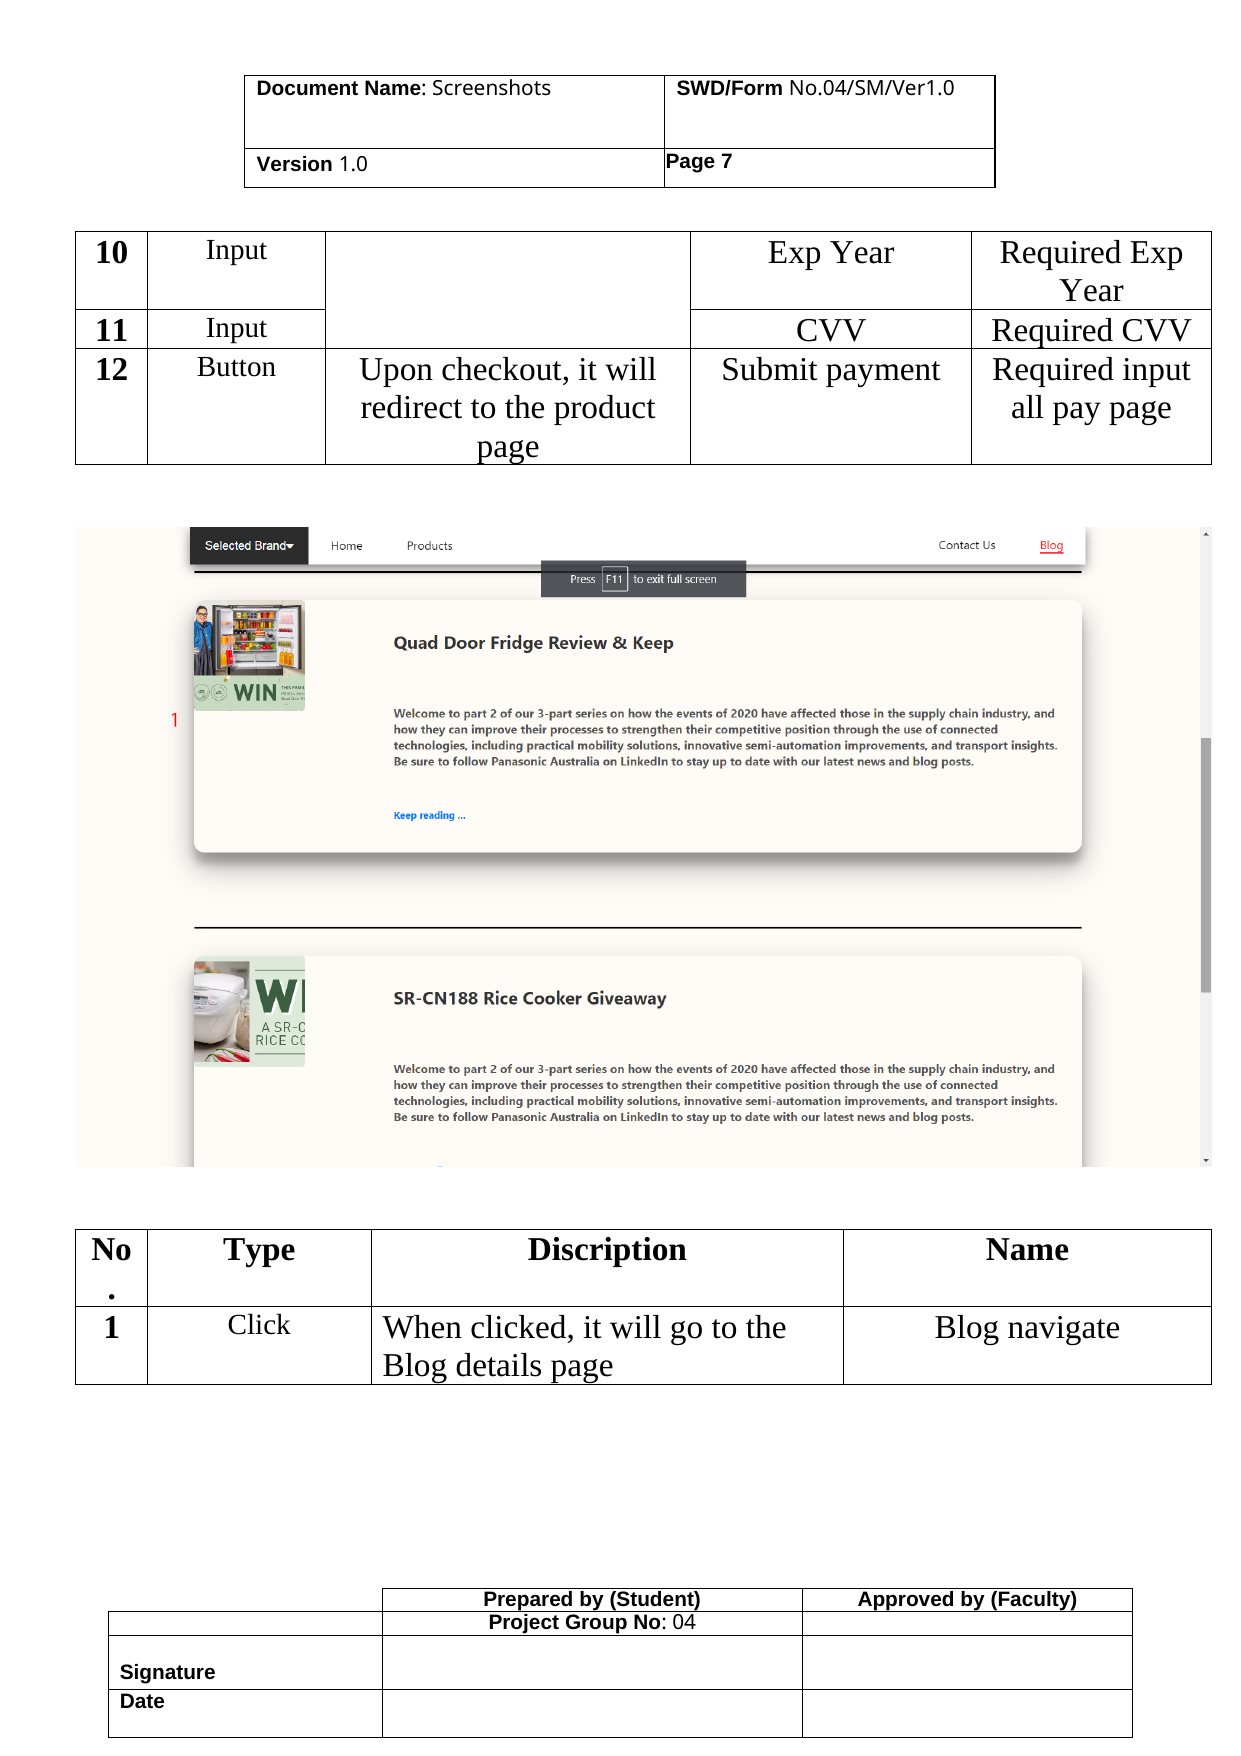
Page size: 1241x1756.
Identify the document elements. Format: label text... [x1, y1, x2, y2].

table_cell 1 [76, 1307, 147, 1384]
table_cell Required Exp Year [972, 232, 1211, 309]
table_cell Click [148, 1307, 371, 1384]
table_cell Blog navigate [844, 1307, 1211, 1384]
table_cell 12 [76, 349, 147, 464]
table_cell Exp Year [691, 232, 971, 309]
picture [75, 527, 1212, 1167]
table_cell Required CVV [972, 310, 1211, 348]
table_cell Submit payment [691, 349, 971, 464]
table_header No. [76, 1230, 147, 1306]
table_cell Button [148, 349, 325, 464]
table_header Type [148, 1230, 371, 1306]
table_cell Required input all pay page [972, 349, 1211, 464]
table_cell Upon checkout, it will redirect to the product page [326, 349, 690, 464]
table_header Discription [372, 1230, 843, 1306]
table_cell 10 [76, 232, 147, 309]
table_cell CVV [691, 310, 971, 348]
table_cell 11 [76, 310, 147, 348]
table_cell Input [148, 232, 325, 309]
table_cell When clicked, it will go to the Blog details page [372, 1307, 843, 1384]
table_cell Input [148, 310, 325, 348]
table_header Name [844, 1230, 1211, 1306]
